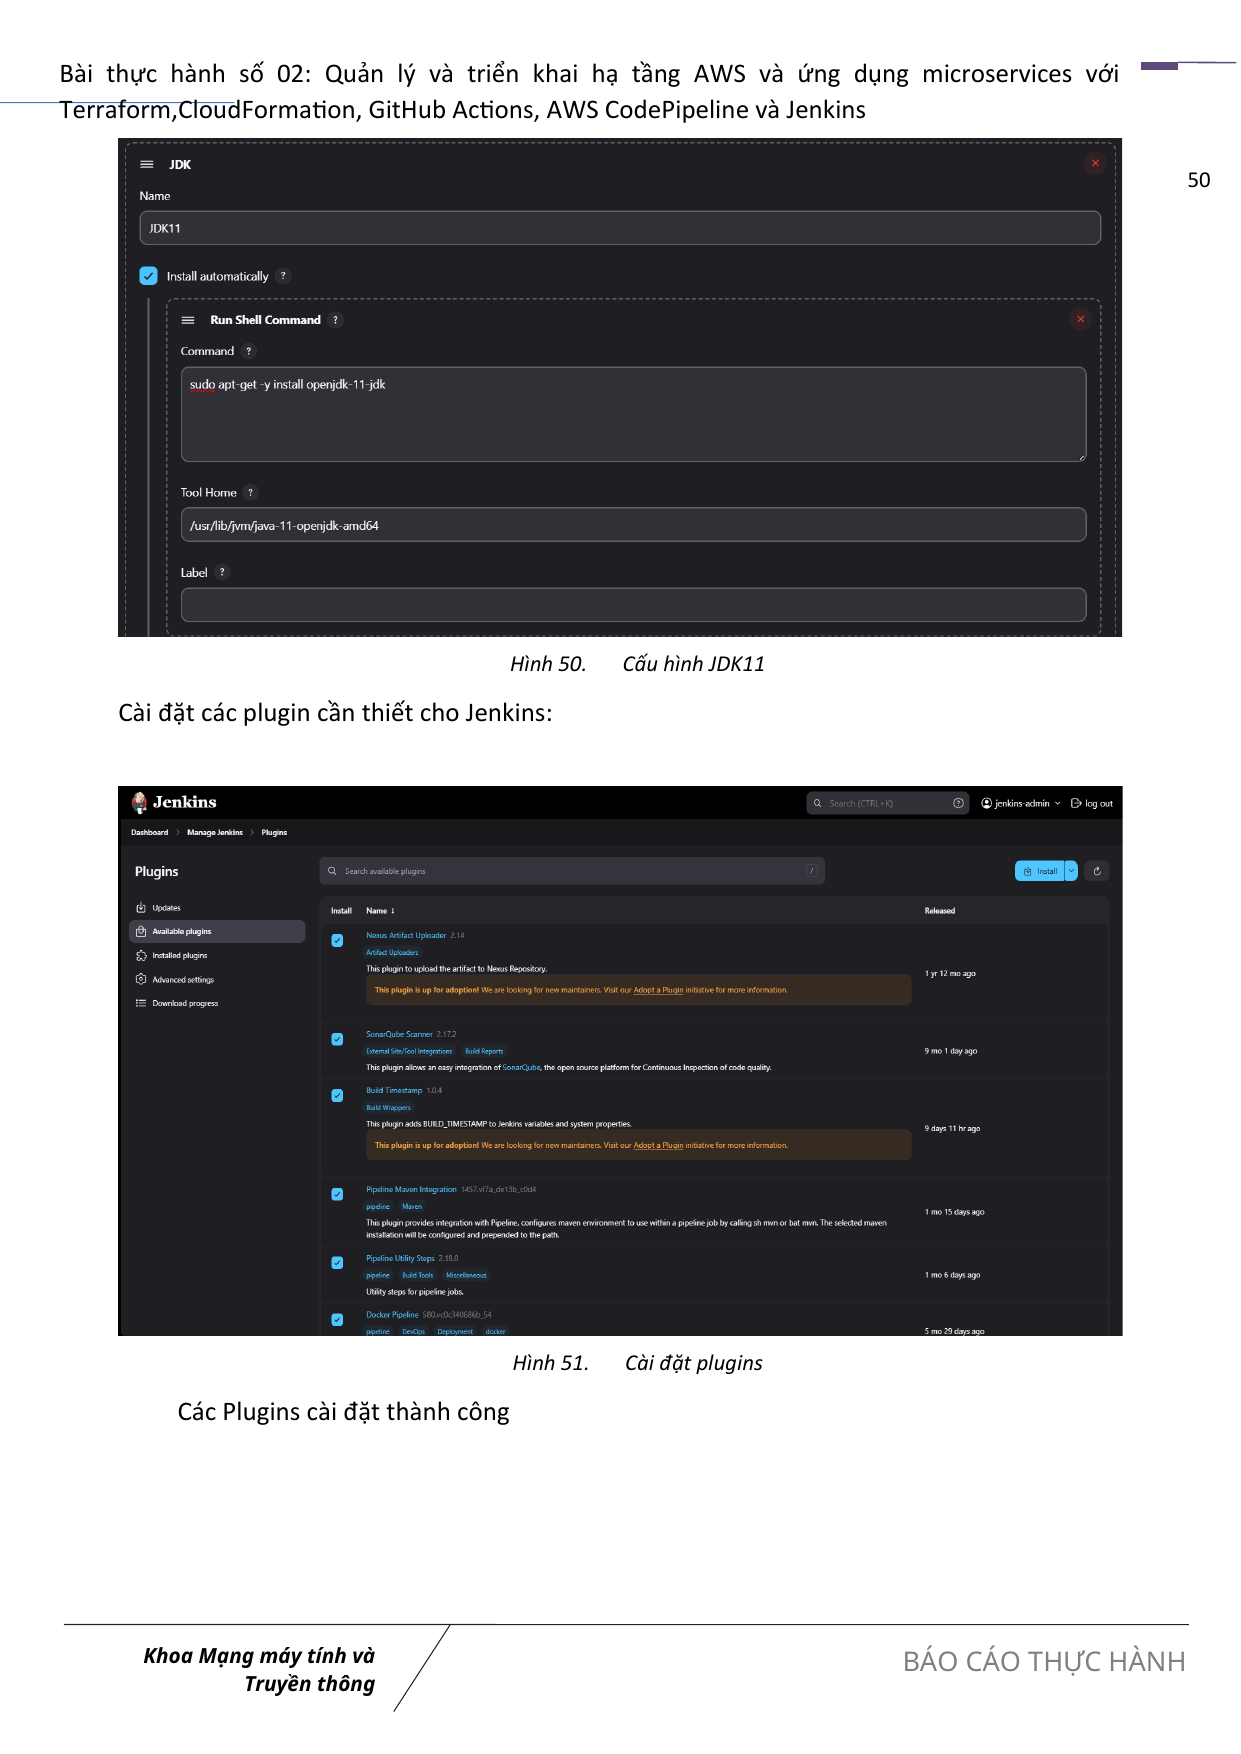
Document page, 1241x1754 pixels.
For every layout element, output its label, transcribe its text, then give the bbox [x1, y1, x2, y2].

picture [118, 786, 1123, 1336]
text Cấu hình JDK11 [156, 649, 1122, 677]
text Cài đặt plugins [156, 1348, 1122, 1376]
text Các Plugins cài đặt thành công [118, 1394, 1122, 1427]
picture [118, 138, 1123, 637]
text Cài đặt các plugin cần thiết cho Jenkins: [118, 695, 1122, 728]
